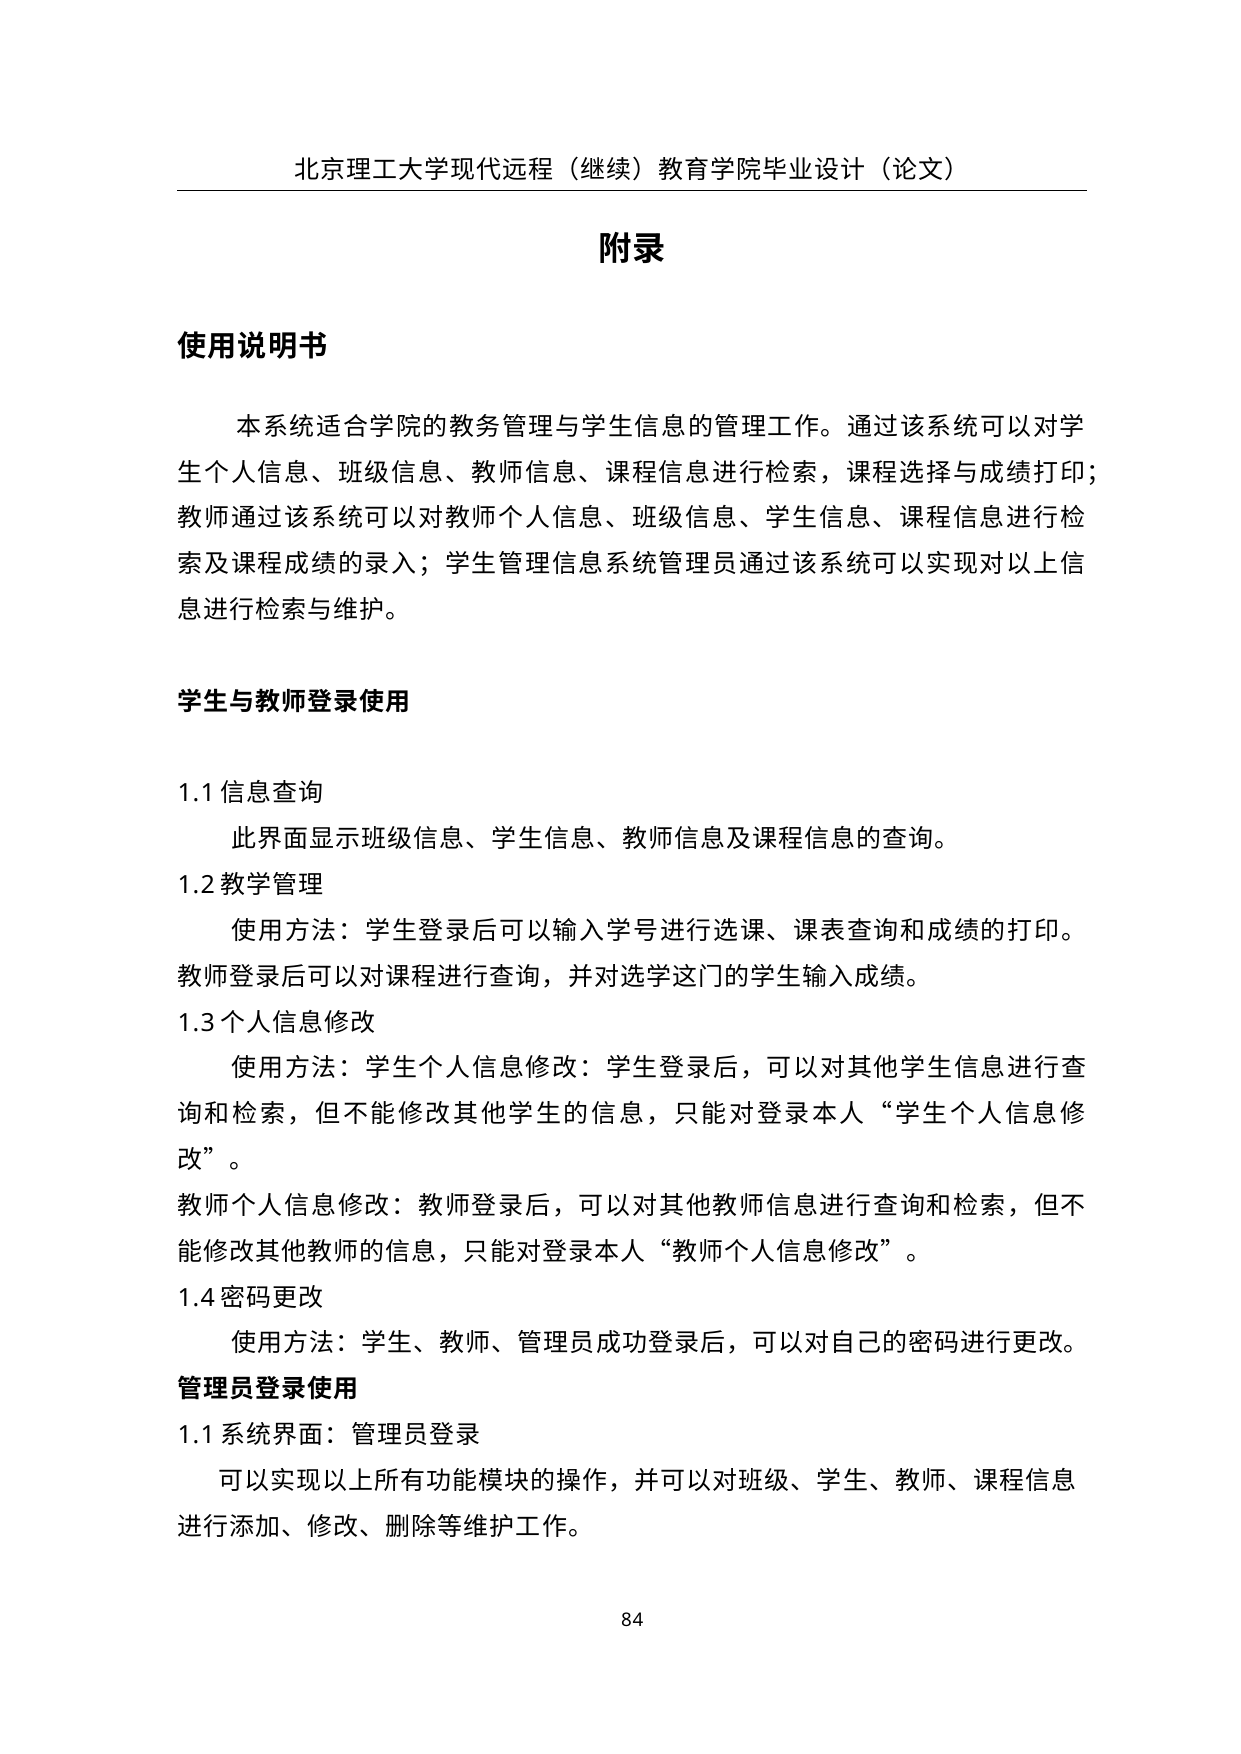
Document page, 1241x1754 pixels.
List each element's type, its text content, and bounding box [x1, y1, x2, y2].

text 1.2教学管理 [177, 857, 1087, 903]
text 1.1系统界面：管理员登录 [177, 1407, 1087, 1453]
text 使用方法：学生登录后可以输入学号进行选课、课表查询和成绩的打印。教师登录后可以对课程进行查询，并对选学这门的学生输入成绩。 [177, 903, 1087, 994]
text 学生与教师登录使用 [177, 673, 1087, 719]
subtitle 附录 [177, 207, 1087, 273]
text 使用方法：学生个人信息修改：学生登录后，可以对其他学生信息进行查询和检索，但不能修改其他学生的信息，只能对登录本人“学生个人信息修改”。 [177, 1040, 1087, 1178]
text 本系统适合学院的教务管理与学生信息的管理工作。通过该系统可以对学生个人信息、班级信息、教师信息、课程信息进行检索，课程选择与成绩打印；教师通过该系统可以对教师个人信息、班级信息、学生信息、课程信息进行检索及课程成绩的录入；学生管理信息系统管理员通过该系统可以实现对以上信息进行检索与维护。 [177, 398, 1087, 628]
text 1.3个人信息修改 [177, 994, 1087, 1040]
text 1.1信息查询 [177, 765, 1087, 811]
text 管理员登录使用 [177, 1361, 1087, 1407]
subtitle 使用说明书 [177, 303, 1087, 369]
text 使用方法：学生、教师、管理员成功登录后，可以对自己的密码进行更改。 [177, 1315, 1087, 1361]
text 教师个人信息修改：教师登录后，可以对其他教师信息进行查询和检索，但不能修改其他教师的信息，只能对登录本人“教师个人信息修改”。 [177, 1178, 1087, 1269]
text 1.4密码更改 [177, 1269, 1087, 1315]
text 此界面显示班级信息、学生信息、教师信息及课程信息的查询。 [177, 811, 1087, 857]
text 可以实现以上所有功能模块的操作，并可以对班级、学生、教师、课程信息进行添加、修改、删除等维护工作。 [177, 1453, 1087, 1544]
